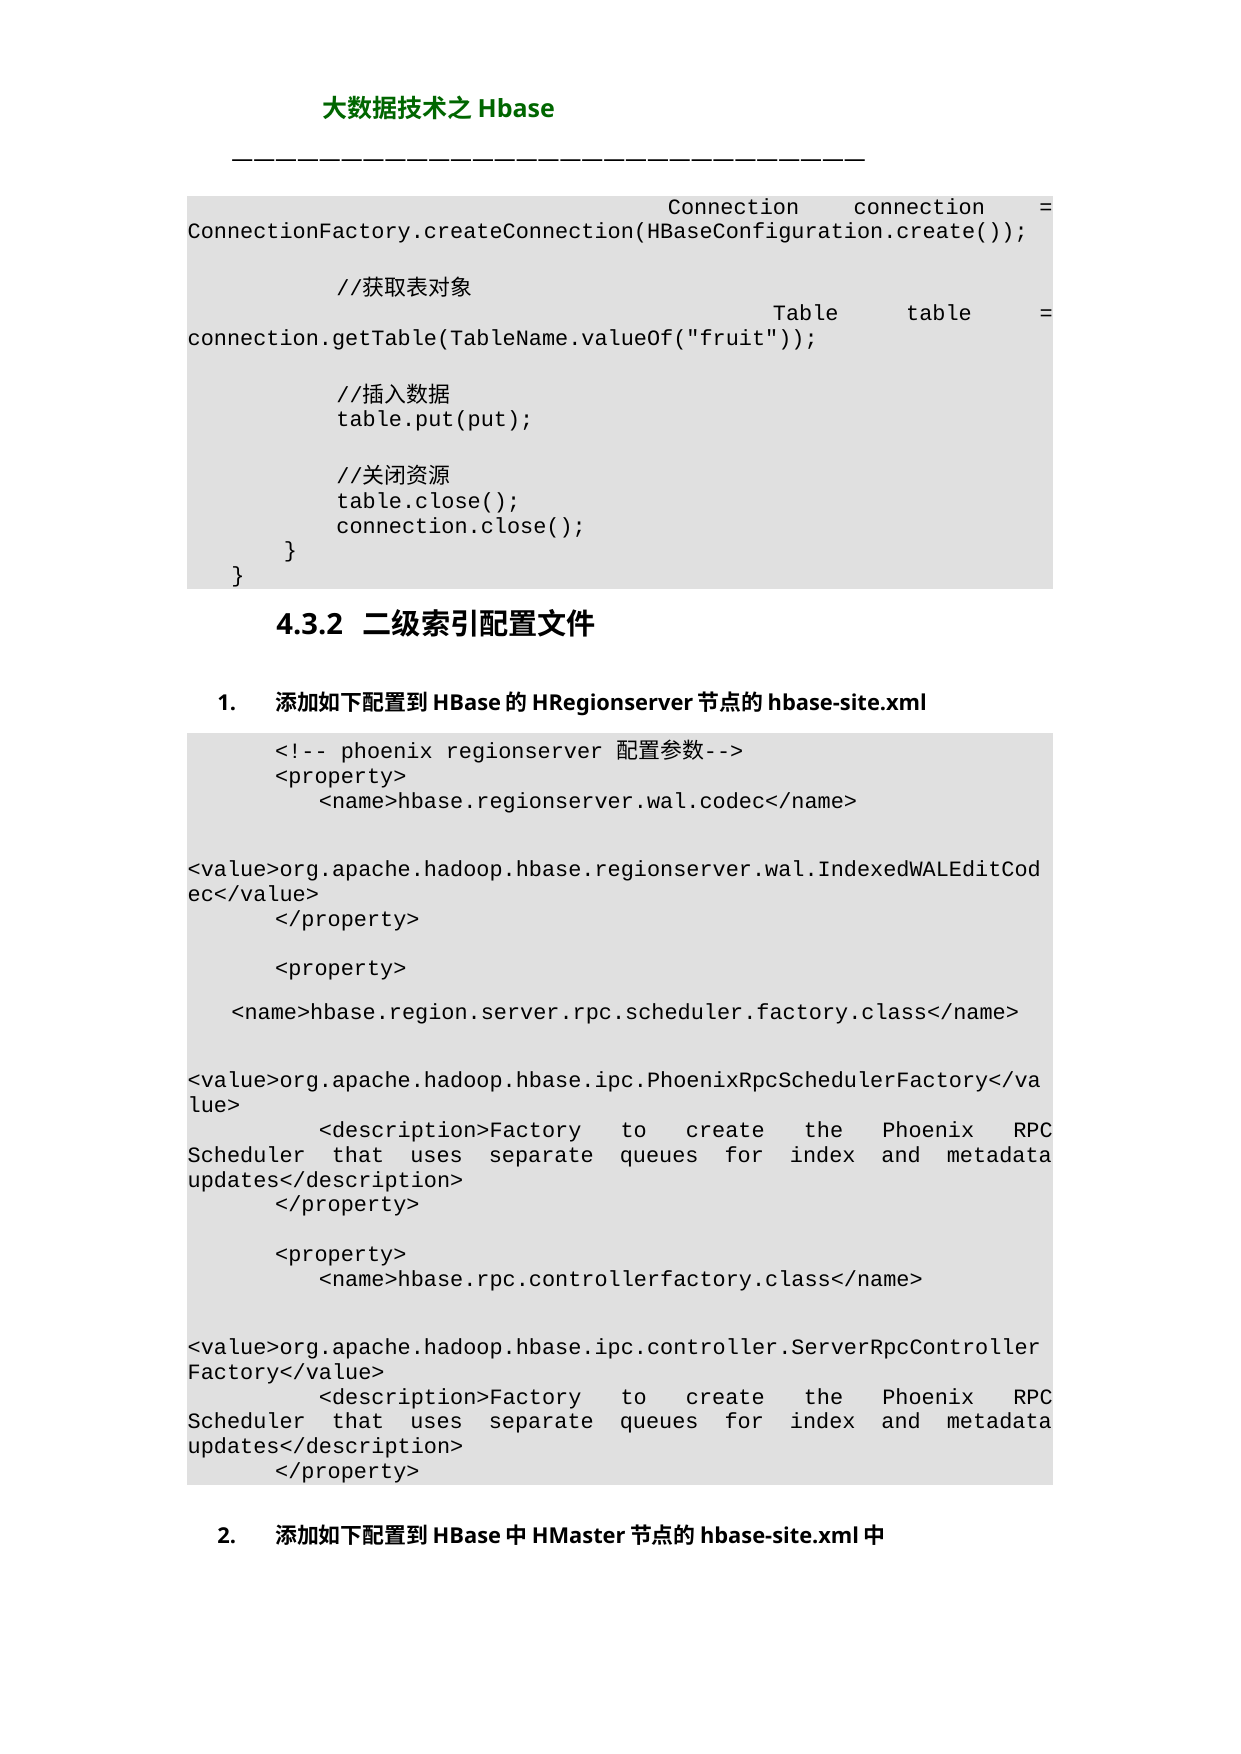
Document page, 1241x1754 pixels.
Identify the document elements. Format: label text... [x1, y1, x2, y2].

text <name>hbase.regionserver.wal.codec</name> [187, 790, 1053, 815]
text <name>hbase.region.server.rpc.scheduler.factory.class</name> [187, 982, 1053, 1026]
text table.close(); [187, 490, 1053, 515]
text 添加如下配置到HBase中HMaster节点的hbase-site.xml中 [217, 1518, 1053, 1550]
text <value>org.apache.hadoop.hbase.ipc.PhoenixRpcSchedulerFactory</value> [187, 1026, 1053, 1119]
text <property> [187, 765, 1053, 790]
text <value>org.apache.hadoop.hbase.regionserver.wal.IndexedWALEditCodec</value> [187, 815, 1053, 908]
text connection.close(); [187, 515, 1053, 540]
text </property> [187, 1460, 1053, 1485]
text <!-- phoenix regionserver 配置参数--> [187, 733, 1053, 765]
text } [187, 540, 1053, 564]
text //获取表对象 [187, 270, 1053, 302]
text <name>hbase.rpc.controllerfactory.class</name> [187, 1268, 1053, 1293]
text </property> [187, 908, 1053, 933]
subtitle 二级索引配置文件 [276, 589, 1053, 654]
text //关闭资源 [187, 458, 1053, 490]
text <description>Factory to create the Phoenix RPC Scheduler that uses separate queues for index and metadata updates</description> [187, 1386, 1053, 1460]
text Table table = connection.getTable(TableName.valueOf("fruit")); [187, 302, 1053, 352]
text <property> [187, 1243, 1053, 1268]
text table.put(put); [187, 408, 1053, 433]
text <property> [187, 957, 1053, 982]
text 添加如下配置到HBase的HRegionserver节点的hbase-site.xml [217, 685, 1053, 717]
text <value>org.apache.hadoop.hbase.ipc.controller.ServerRpcControllerFactory</value> [187, 1293, 1053, 1386]
text <description>Factory to create the Phoenix RPC Scheduler that uses separate queues for index and metadata updates</description> [187, 1119, 1053, 1193]
text Connection connection = ConnectionFactory.createConnection(HBaseConfiguration.create()); [187, 196, 1053, 245]
text </property> [187, 1193, 1053, 1218]
text //插入数据 [187, 377, 1053, 408]
text } [187, 564, 1053, 589]
